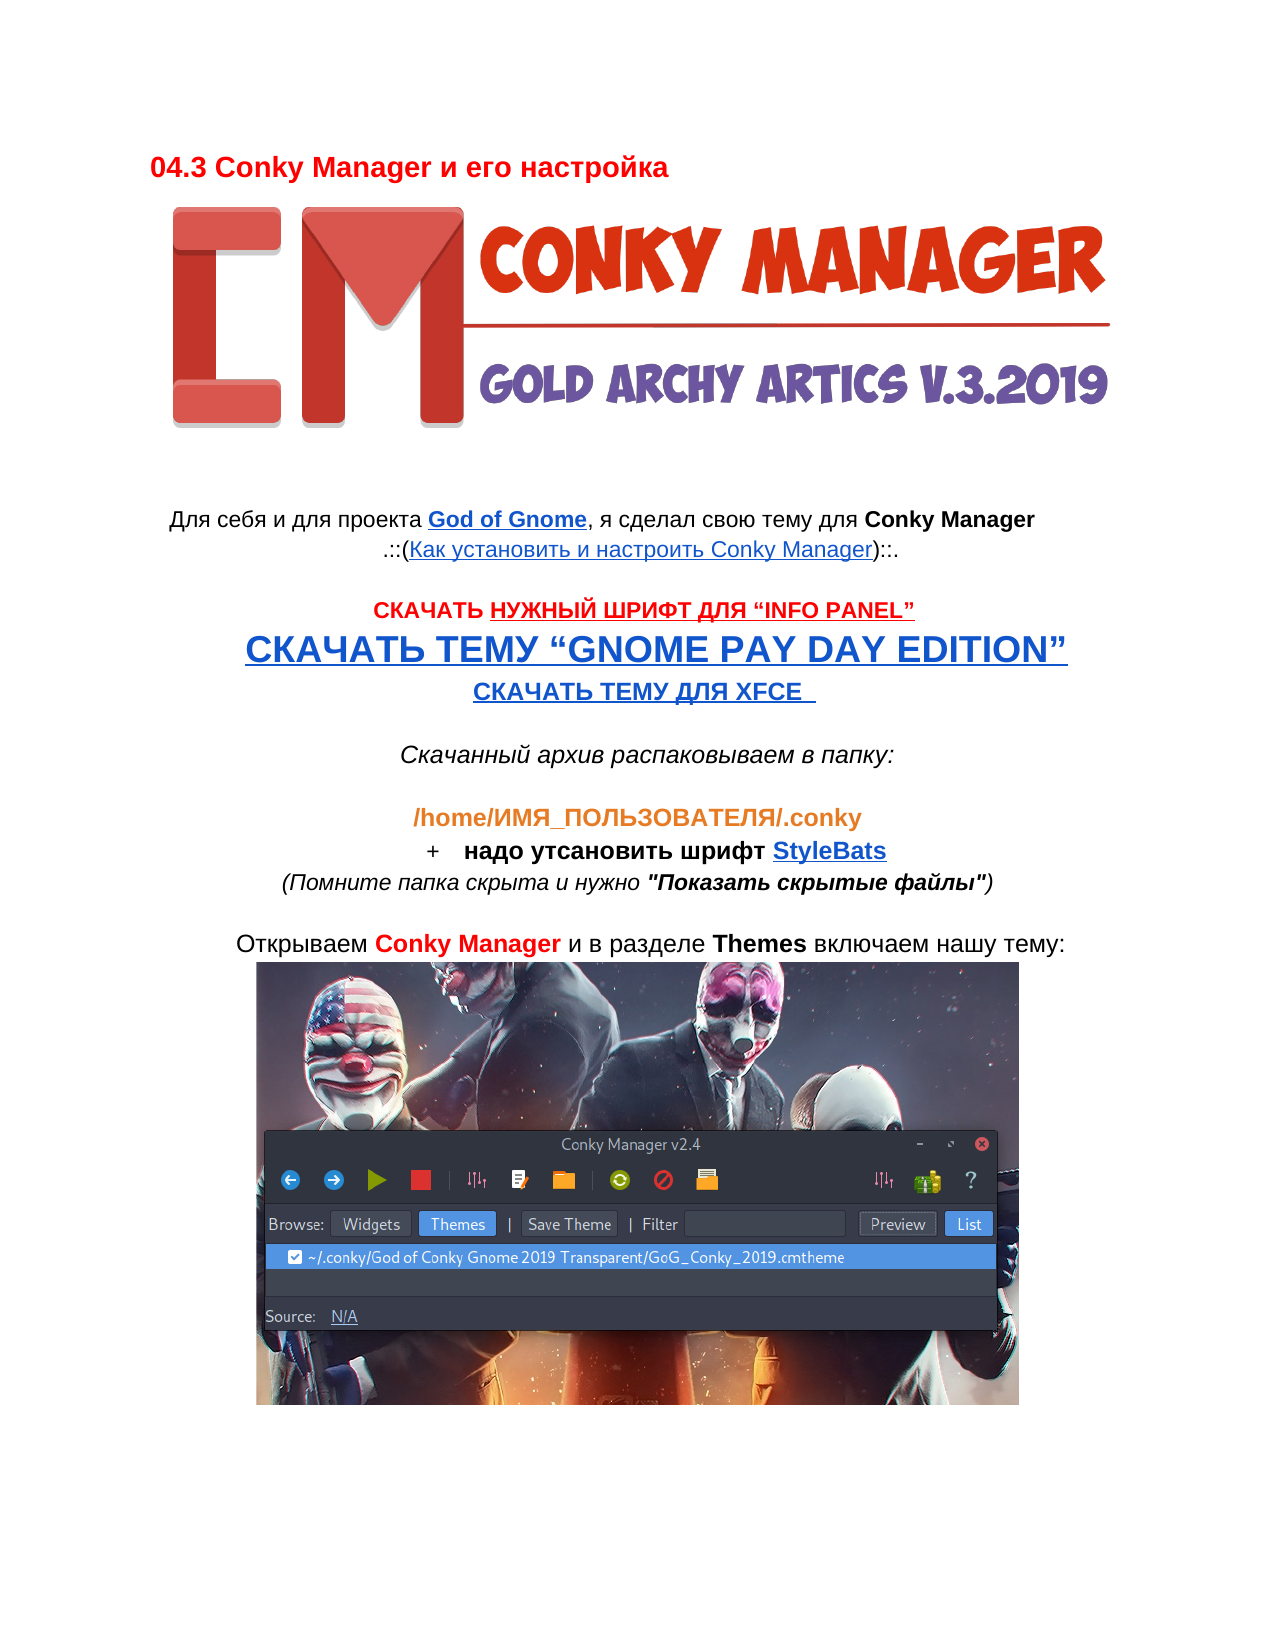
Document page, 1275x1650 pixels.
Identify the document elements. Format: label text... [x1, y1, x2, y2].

text СКАЧАТЬ НУЖНЫЙ ШРИФТ ДЛЯ “INFO PANEL” [150, 597, 1125, 623]
picture [256, 962, 1019, 1405]
text /home/ИМЯ_ПОЛЬЗОВАТЕЛЯ/.conky [150, 803, 1125, 832]
text (Помните папка скрыта и нужно "Показать скрытые файлы") [150, 869, 1125, 895]
subtitle 04.3 Conky Manager и его настройка [150, 150, 1125, 183]
text СКАЧАТЬ ТЕМУ ДЛЯ XFCE [150, 677, 1125, 705]
text .::(Как установить и настроить Conky Manager)::. [150, 536, 1125, 563]
text СКАЧАТЬ ТЕМУ “GNOME PAY DAY EDITION” [150, 627, 1125, 670]
text Скачанный архив распаковываем в папку: [150, 740, 1125, 768]
picture [150, 191, 1125, 442]
list надо утсановить шрифт StyleBats [187, 836, 1125, 865]
text Для себя и для проекта God of Gnome, я сделал свою тему для Conky Manager [150, 506, 1125, 532]
